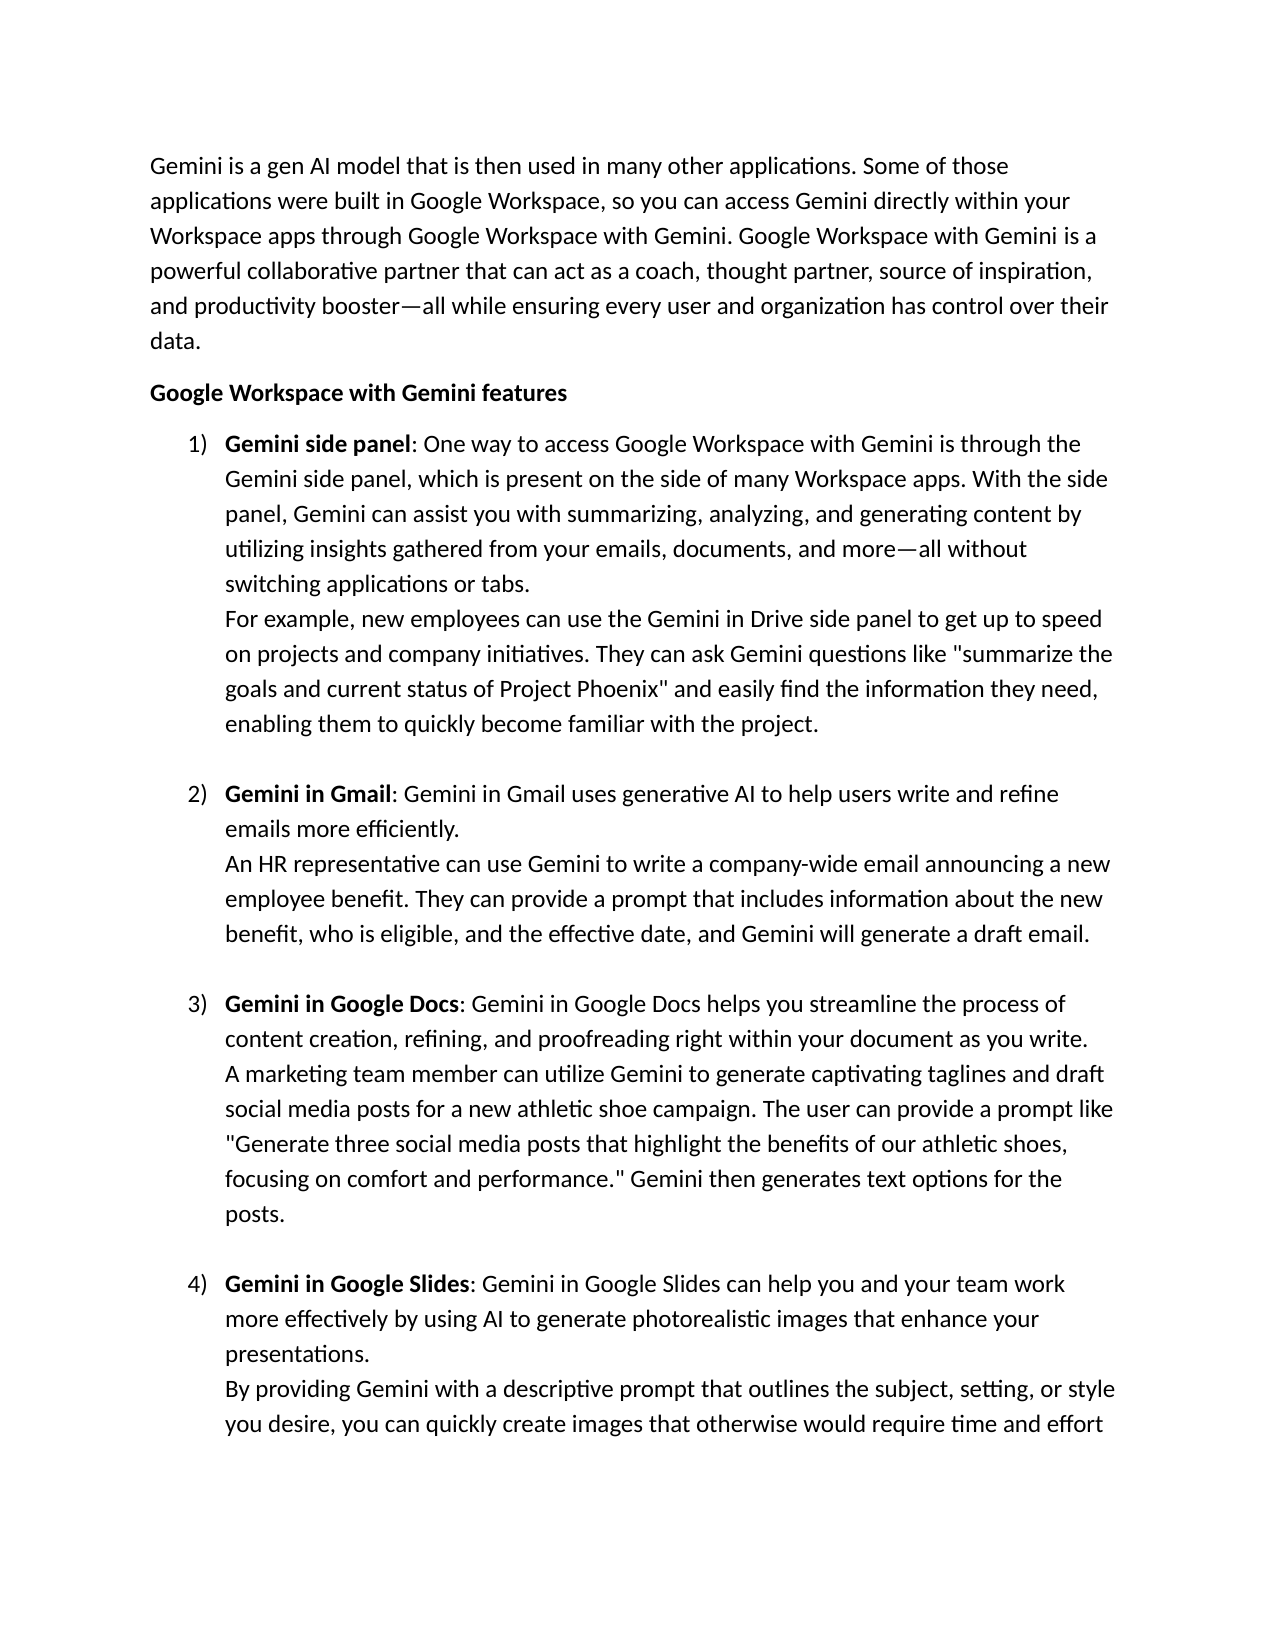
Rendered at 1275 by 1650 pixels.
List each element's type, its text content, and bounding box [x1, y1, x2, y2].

list An HR representative can use Gemini to write a company-wide email announcing a new employee benefit. They can provide a prompt that includes information about the new benefit, who is eligible, and the effective date, and Gemini will generate a draft email. [225, 848, 1125, 949]
list Gemini in Gmail: Gemini in Gmail uses generative AI to help users write and refine emails more efficiently. [187, 778, 1125, 844]
list Gemini in Google Slides: Gemini in Google Slides can help you and your team work more effectively by using AI to generate photorealistic images that enhance your presentations. [187, 1268, 1125, 1369]
list Gemini in Google Docs: Gemini in Google Docs helps you streamline the process of content creation, refining, and proofreading right within your document as you write. [187, 988, 1125, 1054]
list A marketing team member can utilize Gemini to generate captivating taglines and draft social media posts for a new athletic shoe campaign. The user can provide a prompt like "Generate three social media posts that highlight the benefits of our athletic shoes, focusing on comfort and performance." Gemini then generates text options for the posts. [225, 1058, 1125, 1229]
text Gemini is a gen AI model that is then used in many other applications. Some of those applications were built in Google Workspace, so you can access Gemini directly within your Workspace apps through Google Workspace with Gemini. Google Workspace with Gemini is a powerful collaborative partner that can act as a coach, thought partner, source of inspiration, and productivity booster—all while ensuring every user and organization has control over their data. [150, 150, 1125, 356]
list For example, new employees can use the Gemini in Drive side panel to get up to speed on projects and company initiatives. They can ask Gemini questions like "summarize the goals and current status of Project Phoenix" and easily find the information they need, enabling them to quickly become familiar with the project. [225, 603, 1125, 739]
list Gemini side panel: One way to access Google Workspace with Gemini is through the Gemini side panel, which is present on the side of many Workspace apps. With the side panel, Gemini can assist you with summarizing, analyzing, and generating content by utilizing insights gathered from your emails, documents, and more—all without switching applications or tabs. [187, 428, 1125, 599]
text Google Workspace with Gemini features [150, 377, 1125, 407]
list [225, 1373, 1125, 1439]
